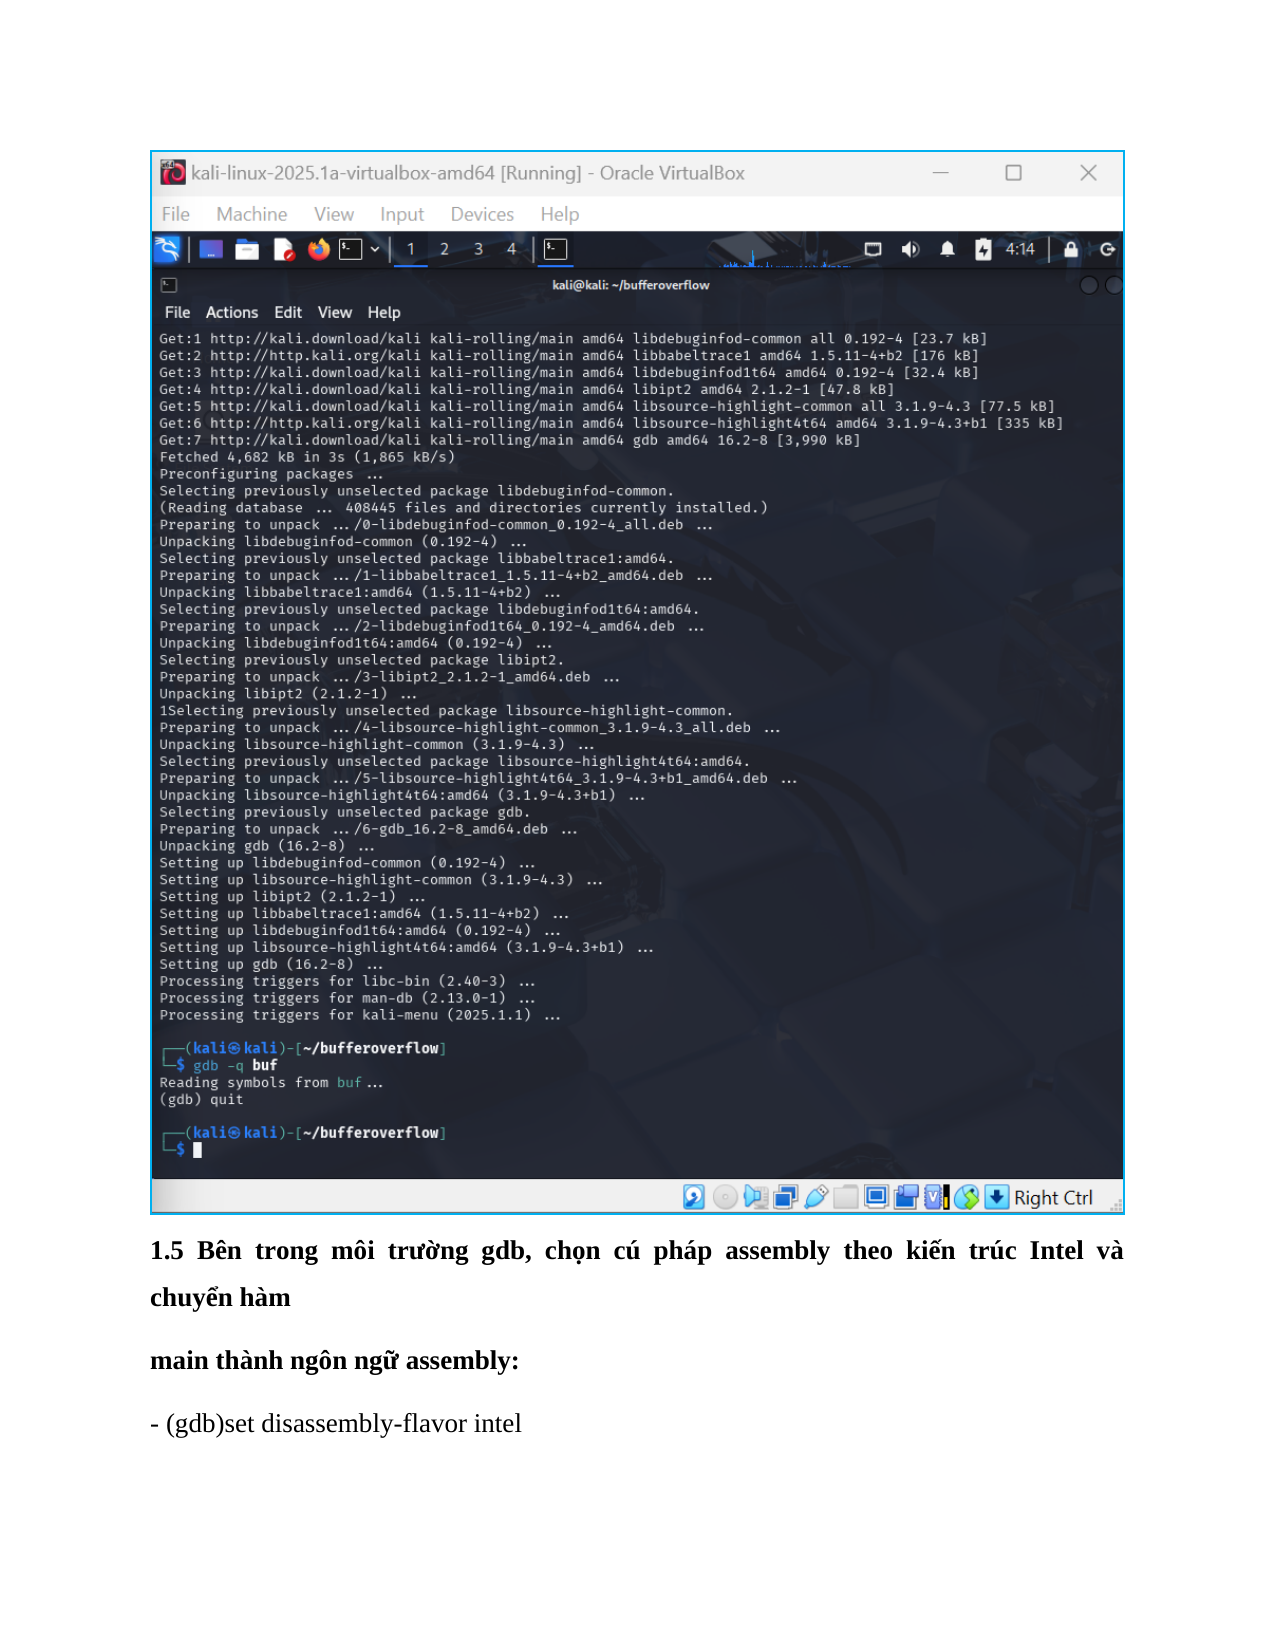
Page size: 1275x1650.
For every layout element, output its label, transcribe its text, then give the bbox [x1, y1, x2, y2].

picture [153, 153, 1122, 1212]
text main thành ngôn ngữ assembly: [150, 1344, 1125, 1375]
text - (gdb)set disassembly-flavor intel [150, 1407, 1125, 1438]
text 1.5 Bên trong môi trường gdb, chọn cú pháp assembly theo kiến trúc Intel và chuyển hàm [150, 1234, 1125, 1312]
